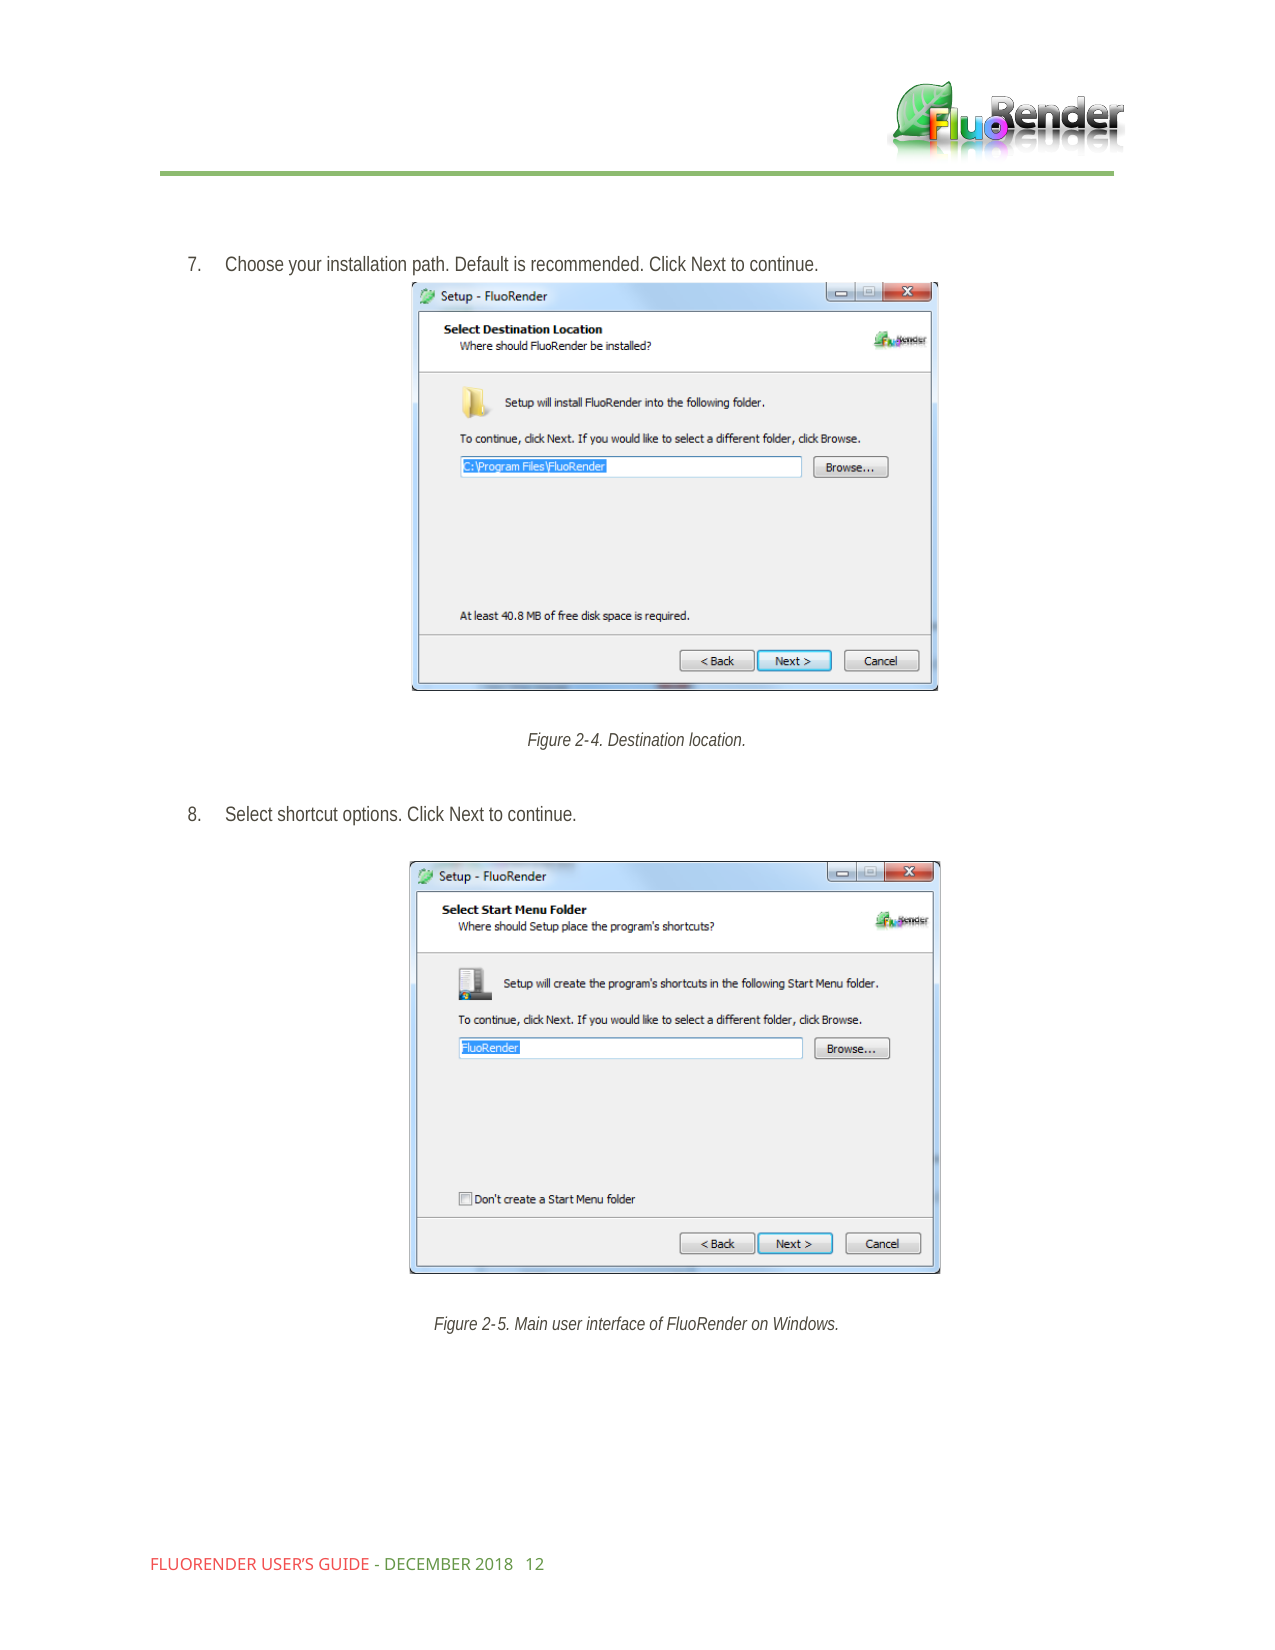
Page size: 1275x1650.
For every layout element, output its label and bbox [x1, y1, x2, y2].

picture [887, 75, 1125, 165]
picture [411, 282, 939, 691]
picture [409, 861, 941, 1274]
